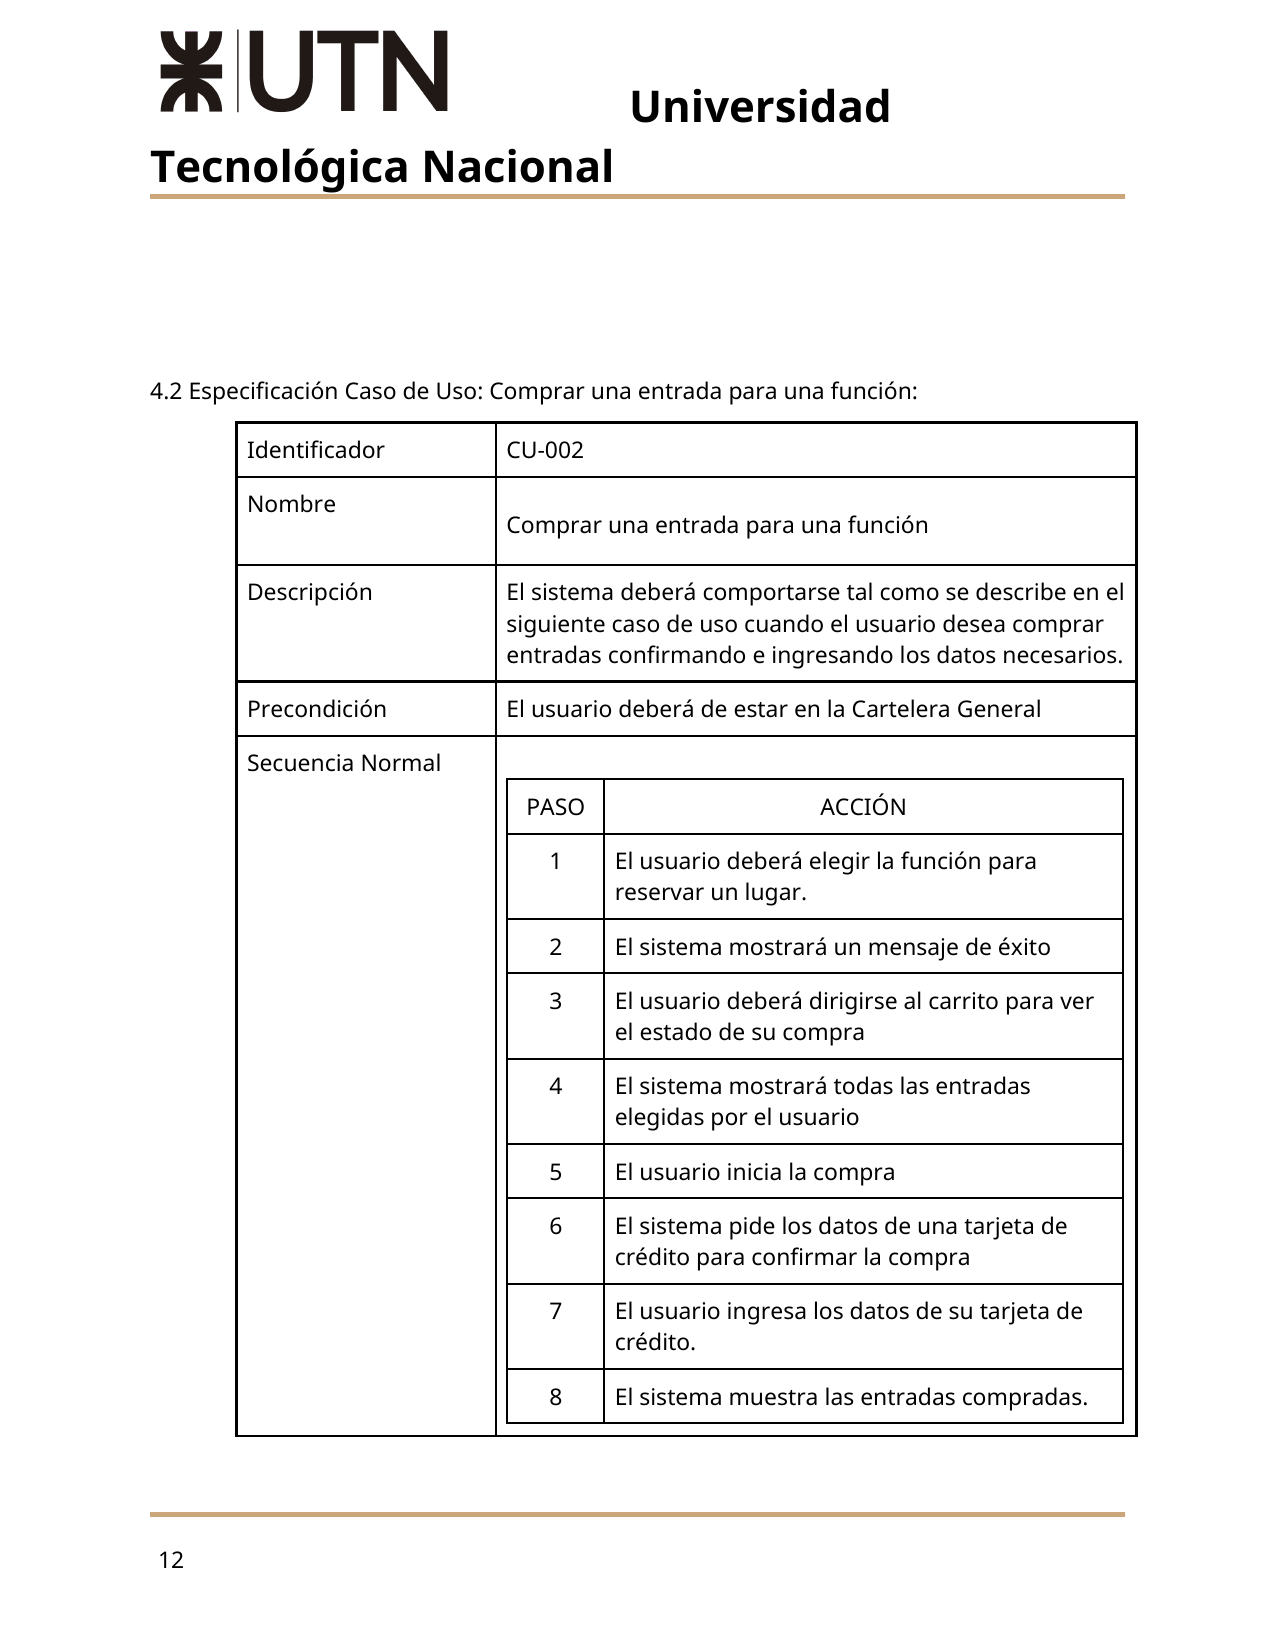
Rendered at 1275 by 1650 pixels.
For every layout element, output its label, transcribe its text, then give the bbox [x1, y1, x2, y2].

table_cell El sistema deberá comportarse tal como se describe en el siguiente caso de uso cuando el usuario desea comprar entradas confirmando e ingresando los datos necesarios. [497, 566, 1135, 680]
picture [150, 20, 629, 123]
table_cell El usuario deberá de estar en la Cartelera General [497, 683, 1135, 734]
table_header CU-002 [497, 424, 1135, 476]
picture [150, 1512, 1125, 1517]
table_cell [497, 737, 1135, 1435]
text 4.2 Especificación Caso de Uso: Comprar una entrada para una función: [150, 374, 1125, 406]
table_cell Precondición [238, 683, 495, 734]
table_cell Descripción [238, 566, 495, 680]
table_cell Secuencia Normal [238, 737, 495, 1435]
table_cell Nombre [238, 478, 495, 564]
table_cell Comprar una entrada para una función [497, 478, 1135, 564]
picture [150, 194, 1125, 199]
table_header Identificador [238, 424, 495, 476]
